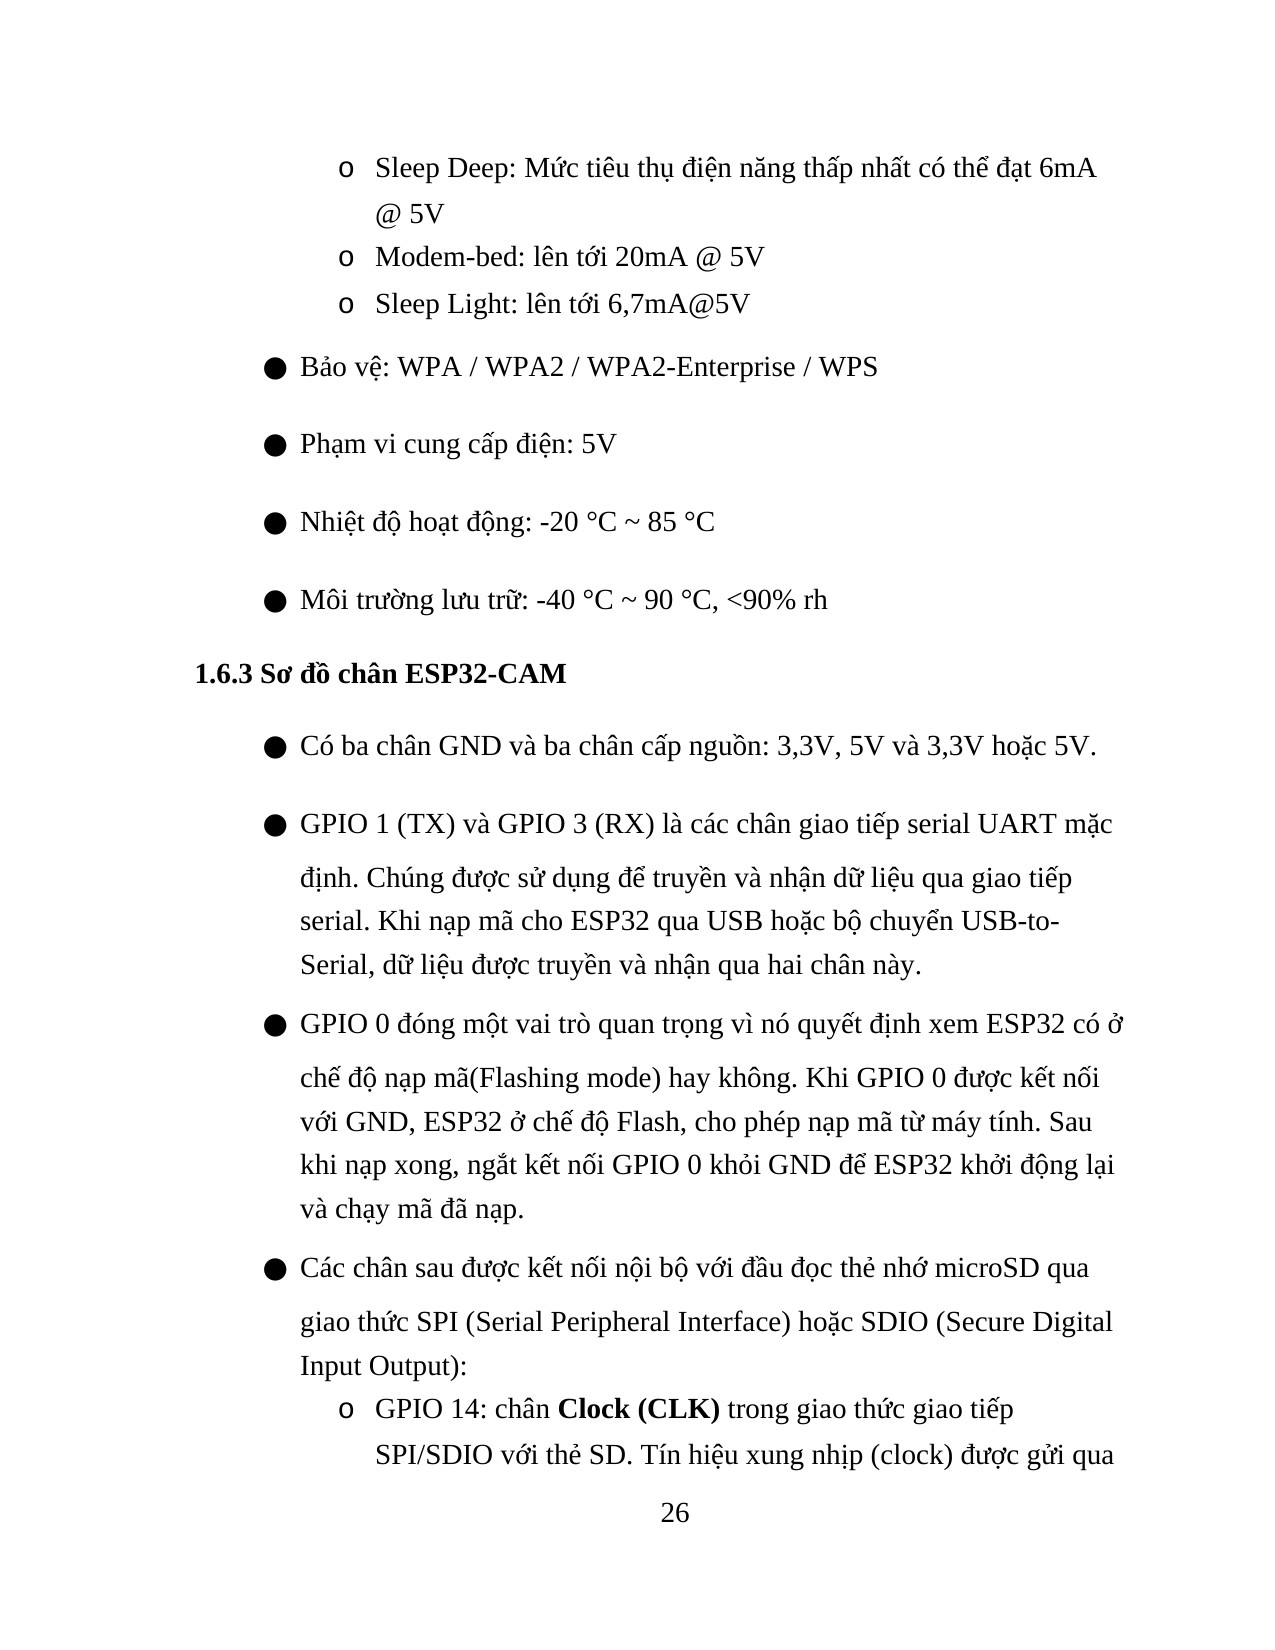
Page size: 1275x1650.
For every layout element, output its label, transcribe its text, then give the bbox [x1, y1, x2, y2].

list Có ba chân GND và ba chân cấp nguồn: 3,3V, 5V và 3,3V hoặc 5V. [262, 712, 1125, 772]
list Bảo vệ: WPA / WPA2 / WPA2-Enterprise / WPS [262, 333, 1125, 393]
subtitle 1.6.3 Sơ đồ chân ESP32-CAM [150, 656, 1125, 690]
list Nhiệt độ hoạt động: -20 °C ~ 85 °C [262, 488, 1125, 548]
list GPIO 0 đóng một vai trò quan trọng vì nó quyết định xem ESP32 có ở chế độ nạp mã(Flashing mode) hay không. Khi GPIO 0 được kết nối với GND, ESP32 ở chế độ Flash, cho phép nạp mã từ máy tính. Sau khi nạp xong, ngắt kết nối GPIO 0 khỏi GND để ESP32 khởi động lại và chạy mã đã nạp. [262, 991, 1125, 1224]
list Các chân sau được kết nối nội bộ với đầu đọc thẻ nhớ microSD qua giao thức SPI (Serial Peripheral Interface) hoặc SDIO (Secure Digital Input Output): [262, 1234, 1125, 1381]
list Môi trường lưu trữ: -40 °C ~ 90 °C, <90% rh [262, 566, 1125, 626]
list GPIO 1 (TX) và GPIO 3 (RX) là các chân giao tiếp serial UART mặc định. Chúng được sử dụng để truyền và nhận dữ liệu qua giao tiếp serial. Khi nạp mã cho ESP32 qua USB hoặc bộ chuyển USB-to-Serial, dữ liệu được truyền và nhận qua hai chân này. [262, 790, 1125, 981]
list Phạm vi cung cấp điện: 5V [262, 411, 1125, 471]
list Modem-bed: lên tới 20mA @ 5V [337, 239, 1125, 276]
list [337, 1391, 1125, 1471]
list Sleep Deep: Mức tiêu thụ điện năng thấp nhất có thể đạt 6mA @ 5V [337, 150, 1125, 229]
list Sleep Light: lên tới 6,7mA@5V [337, 286, 1125, 322]
